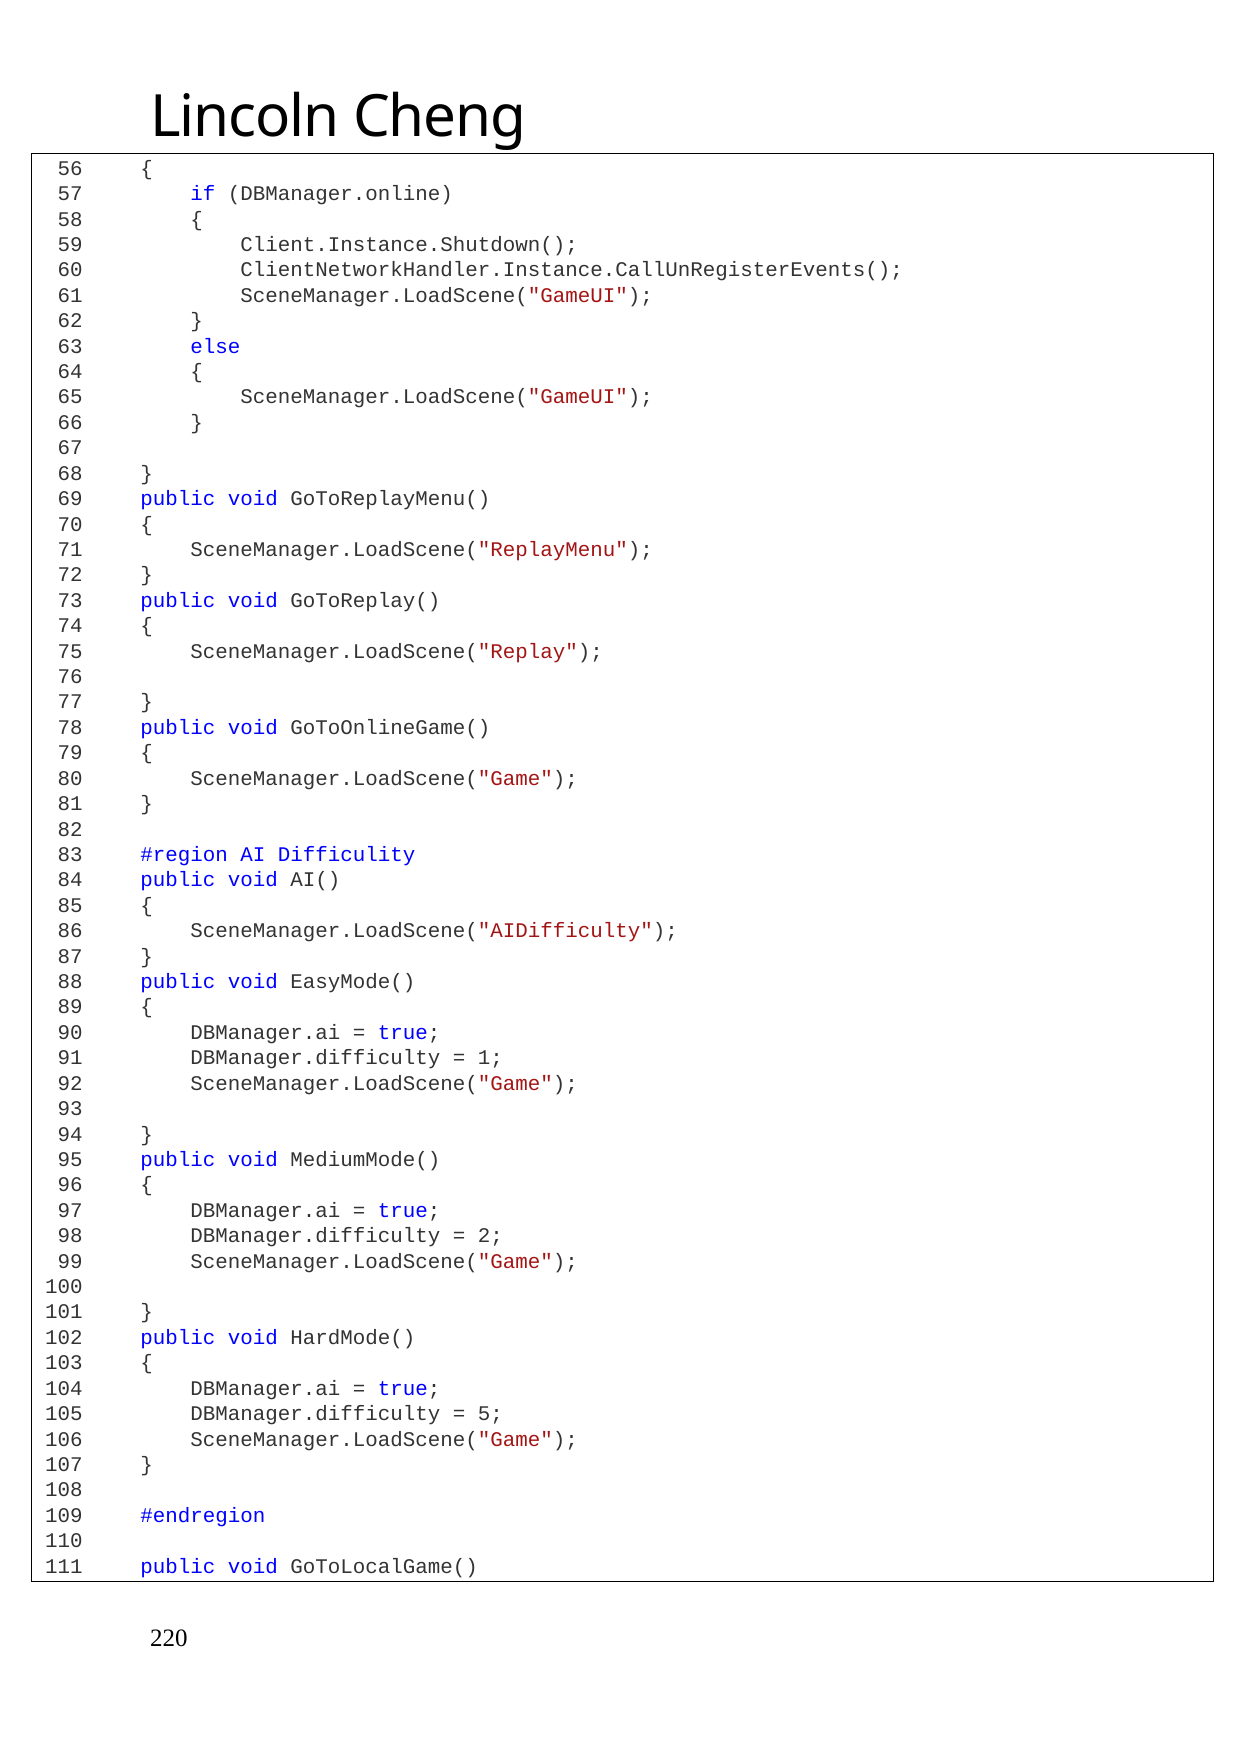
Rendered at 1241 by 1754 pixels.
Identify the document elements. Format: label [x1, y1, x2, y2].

table_header [32, 154, 1213, 1581]
